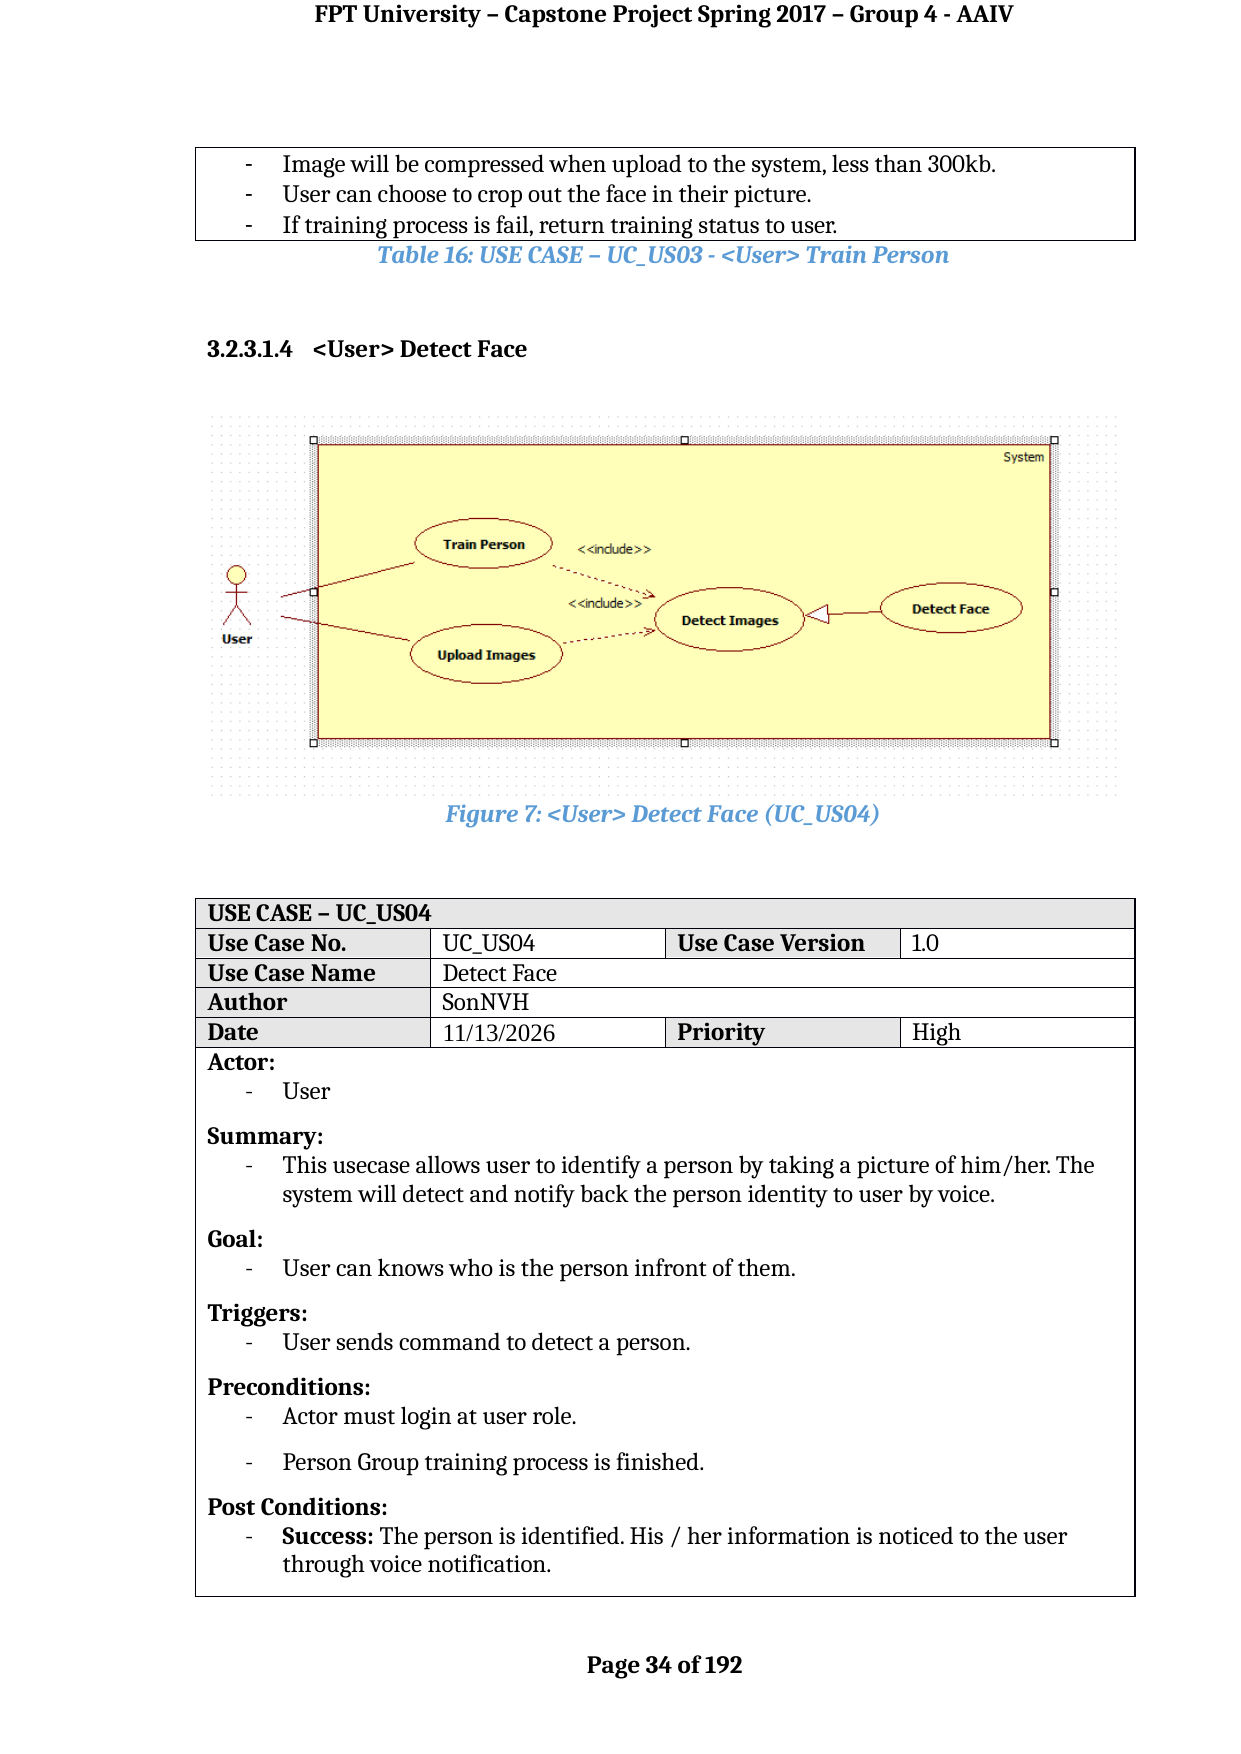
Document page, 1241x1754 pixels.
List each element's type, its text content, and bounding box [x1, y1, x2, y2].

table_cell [196, 1048, 1134, 1596]
table_cell Use Case No. [196, 929, 430, 957]
subtitle <User> Detect Face [207, 335, 1122, 363]
table_cell UC_US04 [431, 929, 665, 957]
picture [207, 412, 1122, 798]
table_cell Use Case Version [666, 929, 900, 957]
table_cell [196, 148, 1134, 239]
text Figure 7: <User> Detect Face (UC_US04) [207, 798, 1122, 828]
table_cell Author [196, 988, 430, 1017]
table_cell Date [196, 1018, 430, 1047]
table_cell Priority [666, 1018, 900, 1047]
table_cell Use Case Name [196, 959, 430, 987]
table_cell 1.0 [901, 929, 1134, 957]
table_header USE CASE – UC_US04 [196, 899, 1134, 928]
table_cell SonNVH [431, 988, 1134, 1017]
text Table 16: USE CASE – UC_US03 - <User> Train Person [207, 241, 1122, 269]
table_cell 04/07/2017 [431, 1018, 665, 1047]
table_cell Detect Face [431, 959, 1134, 987]
table_cell High [901, 1018, 1134, 1047]
